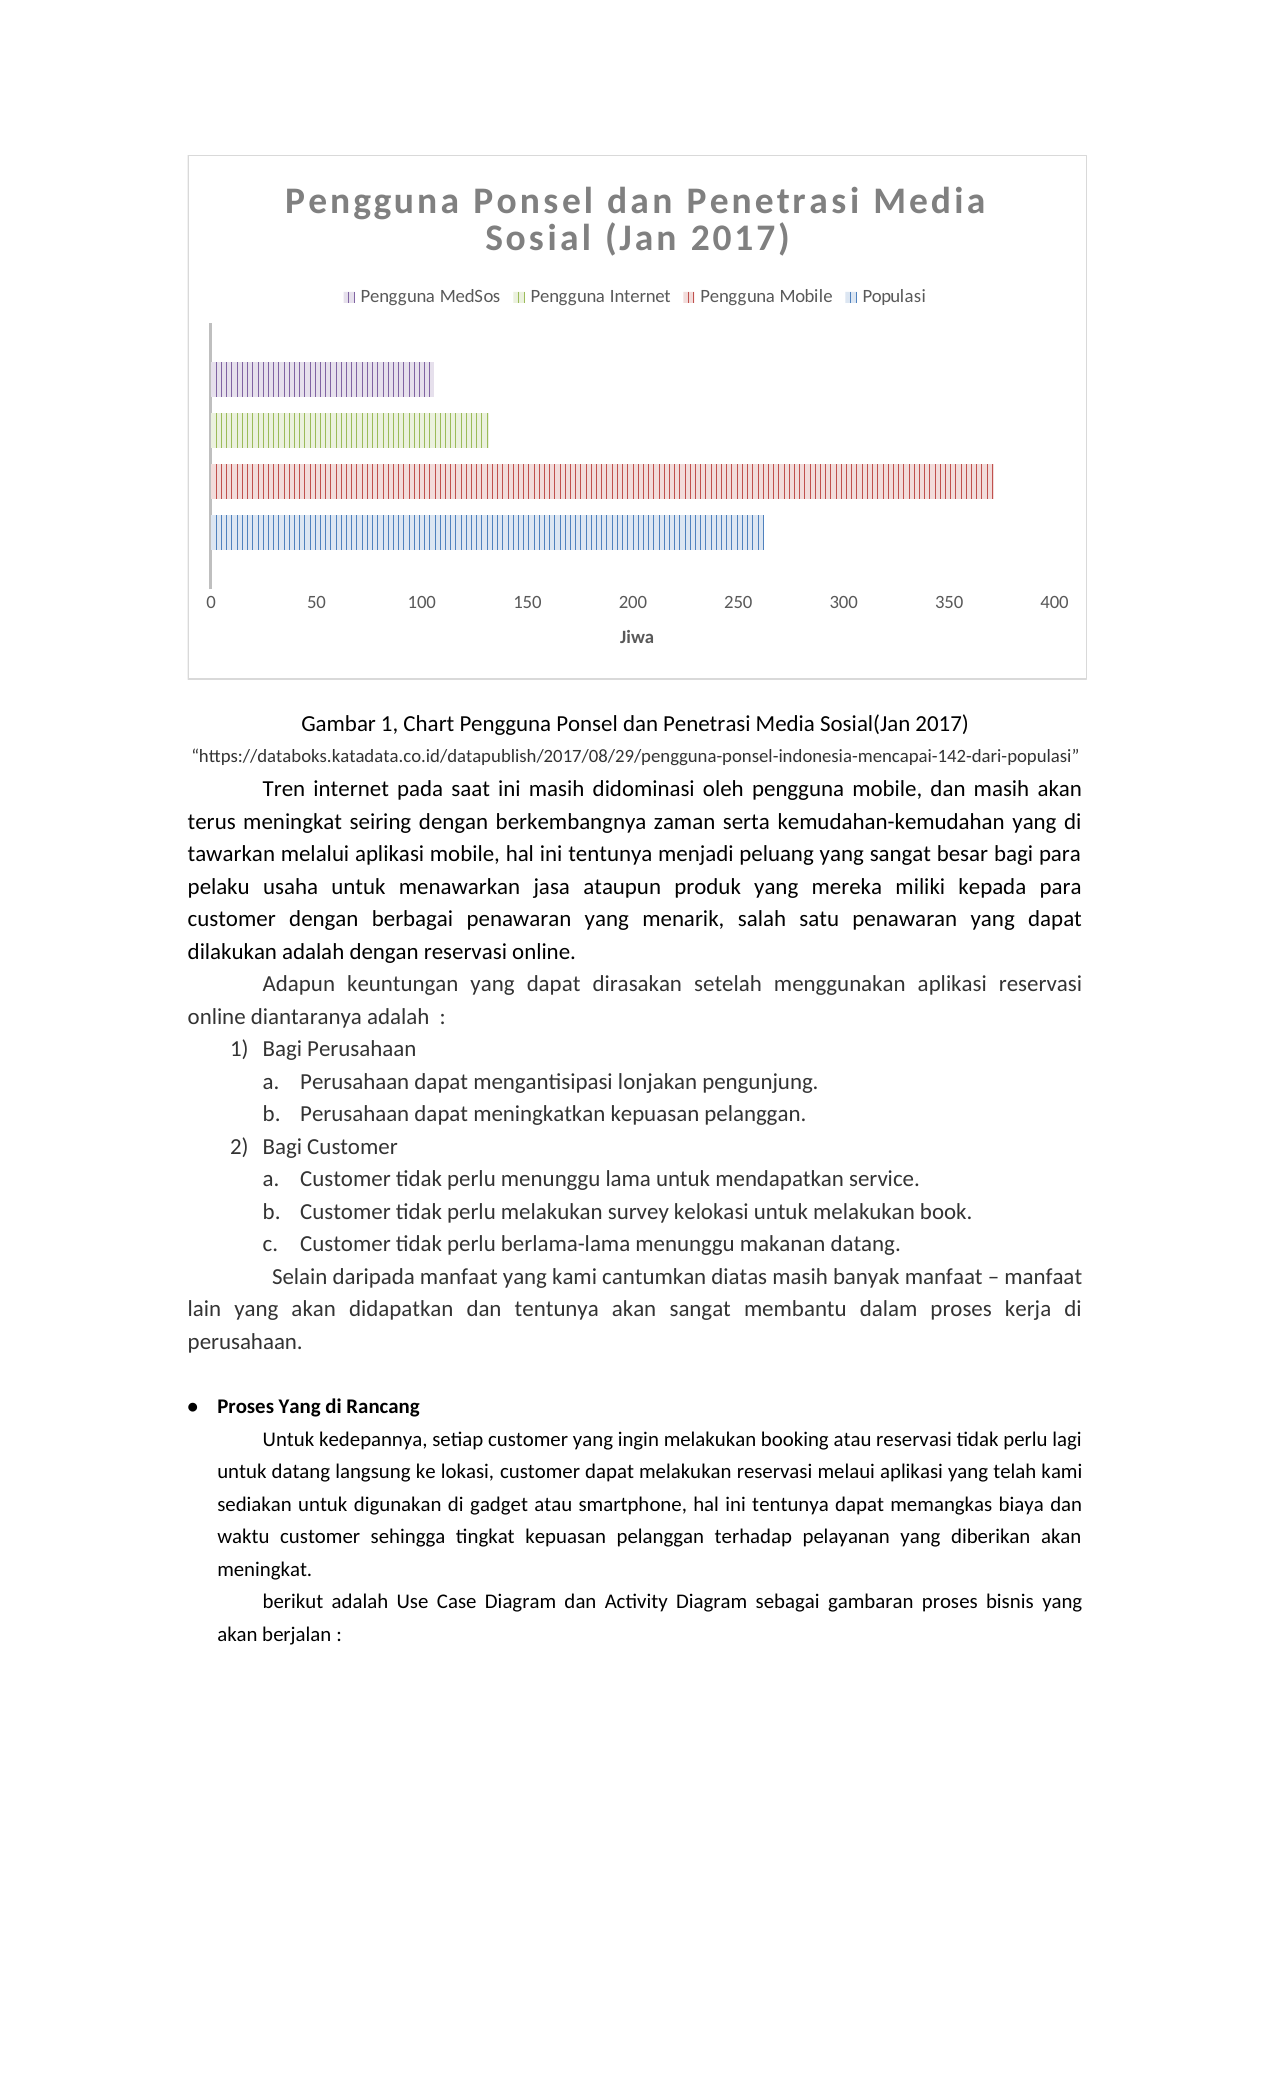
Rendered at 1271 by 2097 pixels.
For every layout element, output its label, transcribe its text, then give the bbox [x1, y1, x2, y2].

list Perusahaan dapat meningkatkan kepuasan pelanggan. [262, 1097, 1083, 1130]
text “https://databoks.katadata.co.id/datapublish/2017/08/29/pengguna-ponsel-indonesia-mencapai-142-dari-populasi” [187, 740, 1083, 772]
text Tren internet pada saat ini masih didominasi oleh pengguna mobile, dan masih akan terus meningkat seiring dengan berkembangnya zaman serta kemudahan-kemudahan yang di tawarkan melalui aplikasi mobile, hal ini tentunya menjadi peluang yang sangat besar bagi para pelaku usaha untuk menawarkan jasa ataupun produk yang mereka miliki kepada para customer dengan berbagai penawaran yang menarik, salah satu penawaran yang dapat dilakukan adalah dengan reservasi online. [187, 772, 1083, 967]
text Selain daripada manfaat yang kami cantumkan diatas masih banyak manfaat – manfaat lain yang akan didapatkan dan tentunya akan sangat membantu dalam proses kerja di perusahaan. [187, 1260, 1083, 1357]
text Adapun keuntungan yang dapat dirasakan setelah menggunakan aplikasi reservasi online diantaranya adalah : [187, 967, 1083, 1032]
list Bagi Perusahaan [230, 1032, 1083, 1065]
list Proses Yang di Rancang [187, 1390, 1083, 1422]
text Gambar 1, Chart Pengguna Ponsel dan Penetrasi Media Sosial(Jan 2017) [187, 707, 1083, 740]
list Customer tidak perlu berlama-lama menunggu makanan datang. [262, 1227, 1083, 1260]
list Customer tidak perlu melakukan survey kelokasi untuk melakukan book. [262, 1195, 1083, 1227]
text berikut adalah Use Case Diagram dan Activity Diagram sebagai gambaran proses bisnis yang akan berjalan : [217, 1585, 1083, 1650]
text Untuk kedepannya, setiap customer yang ingin melakukan booking atau reservasi tidak perlu lagi untuk datang langsung ke lokasi, customer dapat melakukan reservasi melaui aplikasi yang telah kami sediakan untuk digunakan di gadget atau smartphone, hal ini tentunya dapat memangkas biaya dan waktu customer sehingga tingkat kepuasan pelanggan terhadap pelayanan yang diberikan akan meningkat. [217, 1422, 1083, 1585]
list Perusahaan dapat mengantisipasi lonjakan pengunjung. [262, 1065, 1083, 1097]
list Customer tidak perlu menunggu lama untuk mendapatkan service. [262, 1162, 1083, 1195]
list Bagi Customer [230, 1130, 1083, 1162]
